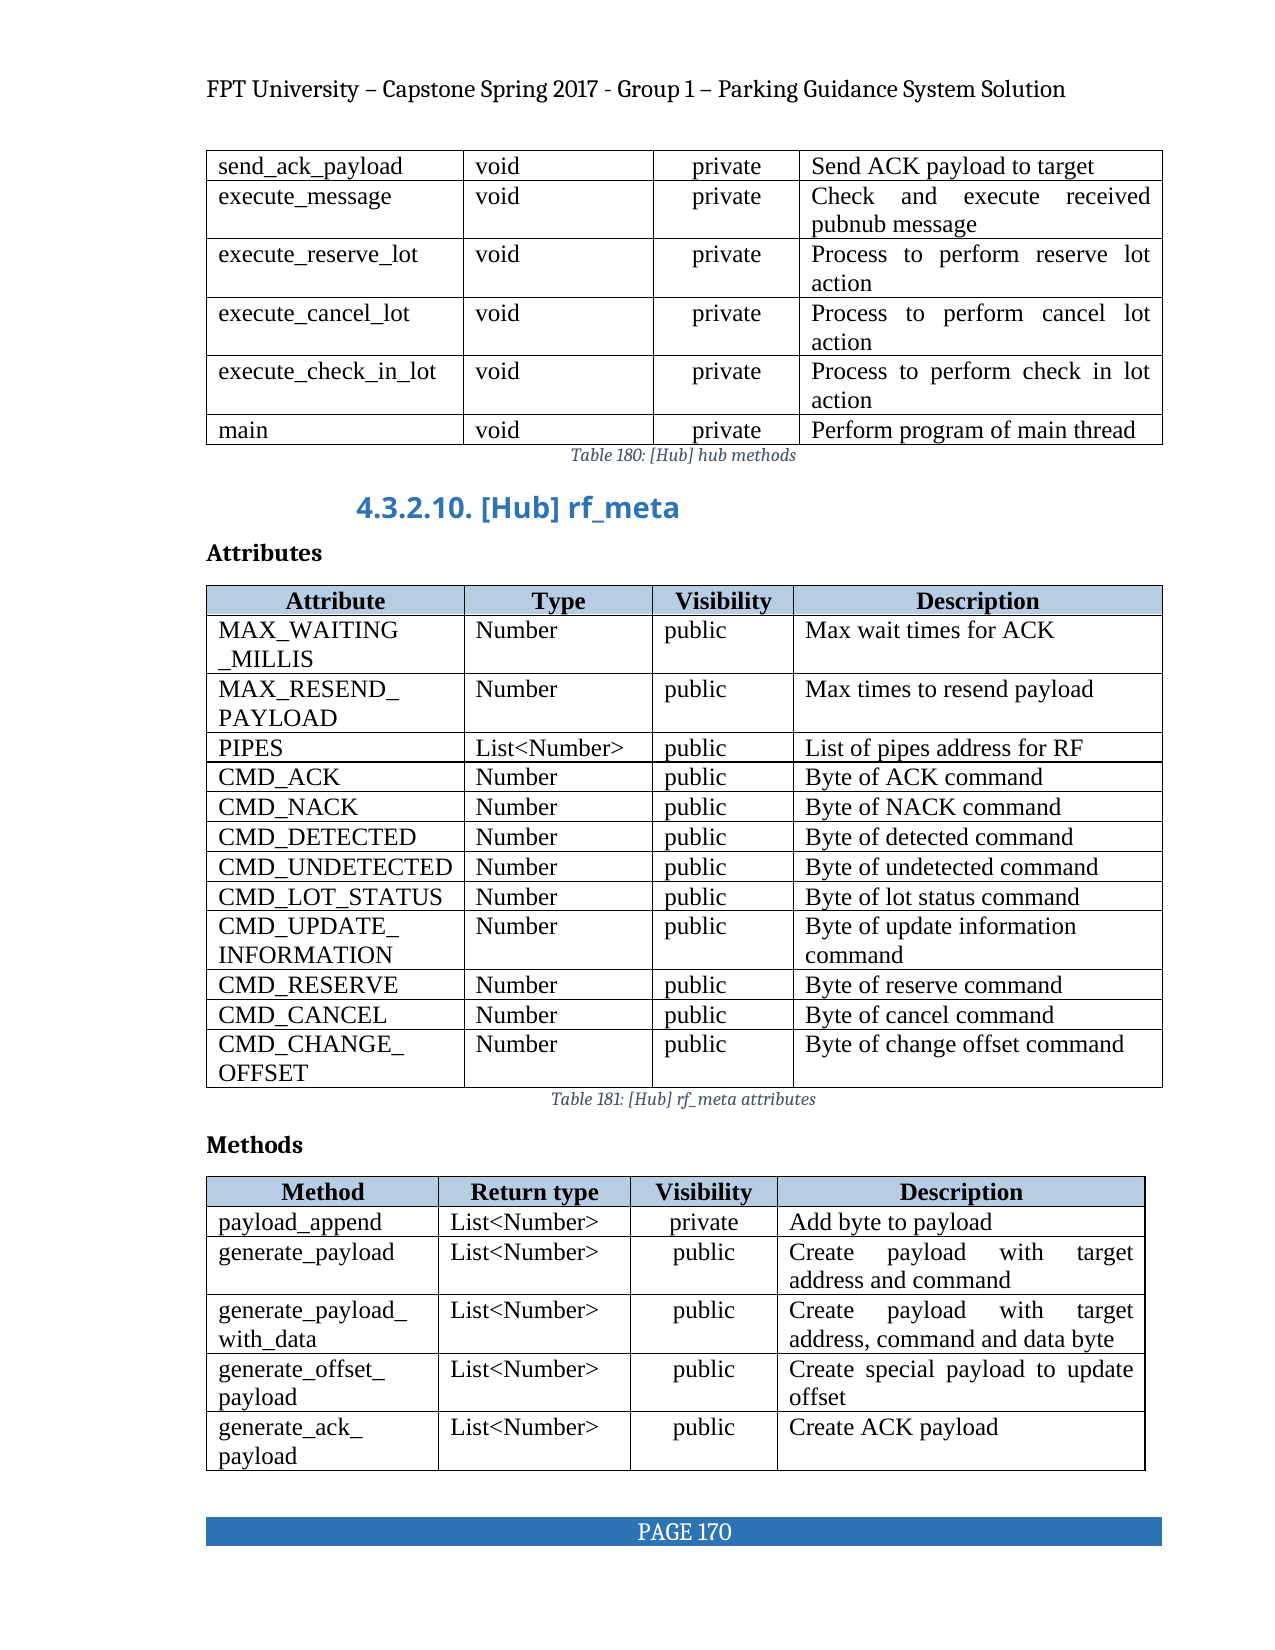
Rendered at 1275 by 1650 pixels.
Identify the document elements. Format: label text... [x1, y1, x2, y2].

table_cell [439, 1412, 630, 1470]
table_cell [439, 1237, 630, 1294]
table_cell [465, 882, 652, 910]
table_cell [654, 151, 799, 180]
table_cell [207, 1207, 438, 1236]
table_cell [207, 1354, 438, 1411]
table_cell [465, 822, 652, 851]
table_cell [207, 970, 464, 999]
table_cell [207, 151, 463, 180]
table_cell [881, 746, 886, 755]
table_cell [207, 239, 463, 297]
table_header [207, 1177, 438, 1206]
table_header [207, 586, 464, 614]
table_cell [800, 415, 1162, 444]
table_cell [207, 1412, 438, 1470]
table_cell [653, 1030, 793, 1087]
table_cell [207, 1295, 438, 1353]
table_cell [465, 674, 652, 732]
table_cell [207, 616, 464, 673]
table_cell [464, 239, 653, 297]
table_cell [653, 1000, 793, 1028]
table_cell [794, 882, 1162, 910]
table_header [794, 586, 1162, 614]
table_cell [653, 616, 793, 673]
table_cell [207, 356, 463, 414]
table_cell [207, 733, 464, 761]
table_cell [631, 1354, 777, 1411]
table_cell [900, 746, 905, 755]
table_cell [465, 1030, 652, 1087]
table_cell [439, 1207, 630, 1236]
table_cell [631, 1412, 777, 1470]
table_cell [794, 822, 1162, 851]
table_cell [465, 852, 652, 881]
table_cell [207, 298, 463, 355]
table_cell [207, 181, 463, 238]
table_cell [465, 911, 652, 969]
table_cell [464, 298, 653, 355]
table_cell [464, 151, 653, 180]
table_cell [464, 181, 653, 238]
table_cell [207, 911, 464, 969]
text Methods [206, 1131, 1162, 1159]
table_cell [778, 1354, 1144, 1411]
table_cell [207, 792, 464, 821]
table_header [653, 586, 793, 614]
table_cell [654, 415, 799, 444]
subtitle [Hub] rf_meta [206, 487, 1162, 527]
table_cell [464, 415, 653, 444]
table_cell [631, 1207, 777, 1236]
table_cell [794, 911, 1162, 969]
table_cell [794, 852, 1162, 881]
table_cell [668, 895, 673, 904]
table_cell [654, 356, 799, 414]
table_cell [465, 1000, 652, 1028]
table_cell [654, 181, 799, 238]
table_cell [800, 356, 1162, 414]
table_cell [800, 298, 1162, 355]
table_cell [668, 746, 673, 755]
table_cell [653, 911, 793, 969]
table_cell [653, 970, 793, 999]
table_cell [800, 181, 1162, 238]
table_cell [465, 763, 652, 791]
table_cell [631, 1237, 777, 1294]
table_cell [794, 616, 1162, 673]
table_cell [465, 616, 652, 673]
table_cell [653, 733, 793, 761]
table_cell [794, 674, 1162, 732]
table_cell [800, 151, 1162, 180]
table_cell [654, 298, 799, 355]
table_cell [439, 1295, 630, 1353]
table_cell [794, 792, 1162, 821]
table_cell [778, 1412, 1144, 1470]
text Table 181: [Hub] rf_meta attributes [206, 1088, 1162, 1110]
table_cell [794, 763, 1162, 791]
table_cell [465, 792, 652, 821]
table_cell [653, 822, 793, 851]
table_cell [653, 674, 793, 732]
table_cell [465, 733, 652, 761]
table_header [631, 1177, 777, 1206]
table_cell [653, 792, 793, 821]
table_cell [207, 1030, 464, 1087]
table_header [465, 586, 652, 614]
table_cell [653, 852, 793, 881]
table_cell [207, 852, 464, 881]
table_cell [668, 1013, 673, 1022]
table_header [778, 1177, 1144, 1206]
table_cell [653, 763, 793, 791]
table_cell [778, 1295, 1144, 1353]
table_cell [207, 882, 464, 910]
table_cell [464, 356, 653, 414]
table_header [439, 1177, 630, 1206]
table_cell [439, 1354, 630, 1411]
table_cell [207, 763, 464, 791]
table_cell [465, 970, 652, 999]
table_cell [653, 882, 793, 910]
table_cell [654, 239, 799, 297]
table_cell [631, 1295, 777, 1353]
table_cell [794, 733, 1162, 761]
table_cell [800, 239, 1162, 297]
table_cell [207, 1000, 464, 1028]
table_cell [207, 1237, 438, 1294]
text Table 180: [Hub] hub methods [206, 445, 1162, 466]
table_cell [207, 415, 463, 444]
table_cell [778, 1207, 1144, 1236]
text Attributes [206, 539, 1162, 568]
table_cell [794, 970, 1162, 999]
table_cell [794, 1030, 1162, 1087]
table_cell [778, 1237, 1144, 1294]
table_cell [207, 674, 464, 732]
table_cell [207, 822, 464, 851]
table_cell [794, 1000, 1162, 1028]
